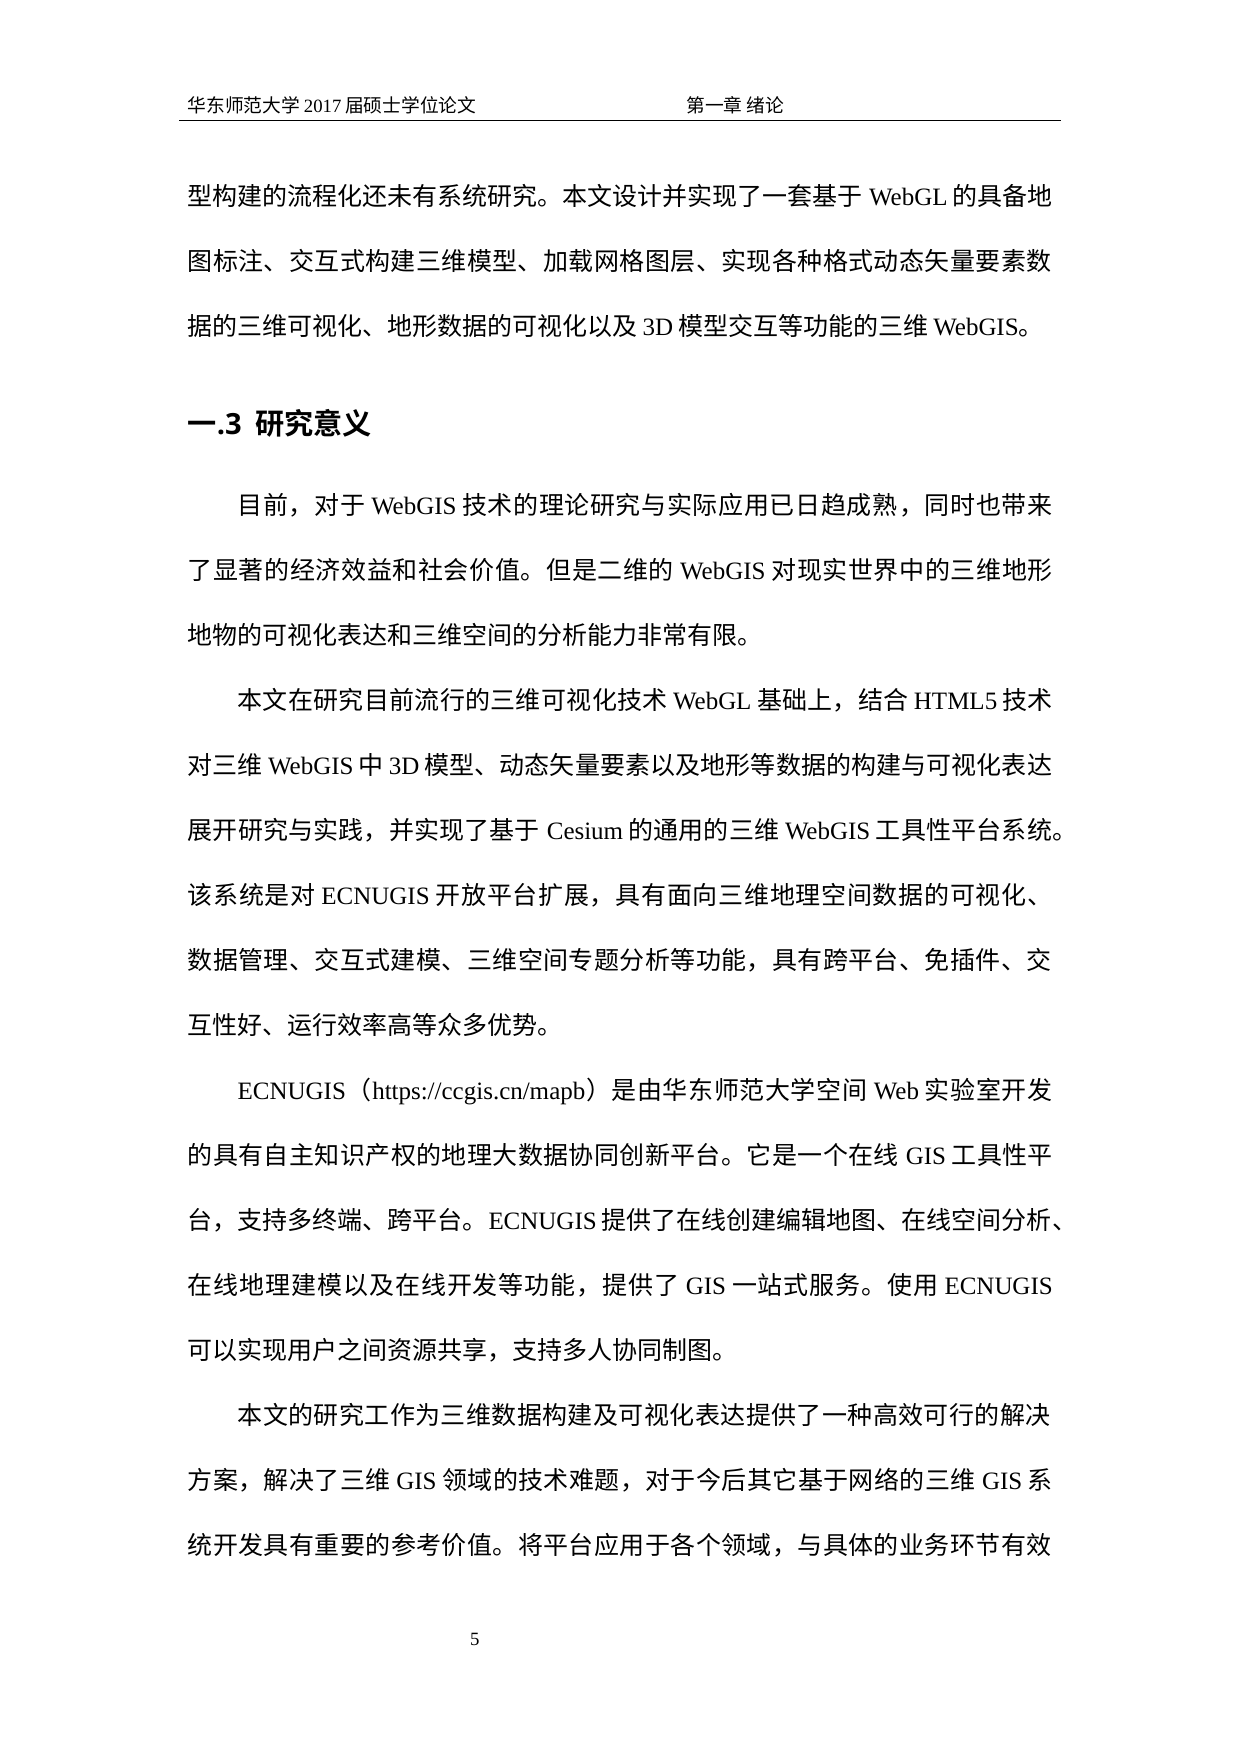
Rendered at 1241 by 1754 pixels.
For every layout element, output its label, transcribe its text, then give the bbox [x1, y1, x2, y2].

text 目前，对于WebGIS技术的理论研究与实际应用已日趋成熟，同时也带来了显著的经济效益和社会价值。但是二维的WebGIS对现实世界中的三维地形地物的可视化表达和三维空间的分析能力非常有限。 [187, 471, 1053, 666]
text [187, 1381, 1053, 1576]
subtitle 研究意义 [187, 389, 1053, 454]
text 本文在研究目前流行的三维可视化技术WebGL基础上，结合HTML5技术对三维WebGIS中3D模型、动态矢量要素以及地形等数据的构建与可视化表达展开研究与实践，并实现了基于Cesium的通用的三维WebGIS工具性平台系统。该系统是对ECNUGIS开放平台扩展，具有面向三维地理空间数据的可视化、数据管理、交互式建模、三维空间专题分析等功能，具有跨平台、免插件、交互性好、运行效率高等众多优势。 [187, 666, 1053, 1056]
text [187, 162, 1053, 357]
text ECNUGIS（https://ccgis.cn/mapb）是由华东师范大学空间Web实验室开发的具有自主知识产权的地理大数据协同创新平台。它是一个在线GIS工具性平台，支持多终端、跨平台。ECNUGIS提供了在线创建编辑地图、在线空间分析、在线地理建模以及在线开发等功能，提供了GIS一站式服务。使用ECNUGIS可以实现用户之间资源共享，支持多人协同制图。 [187, 1056, 1053, 1381]
